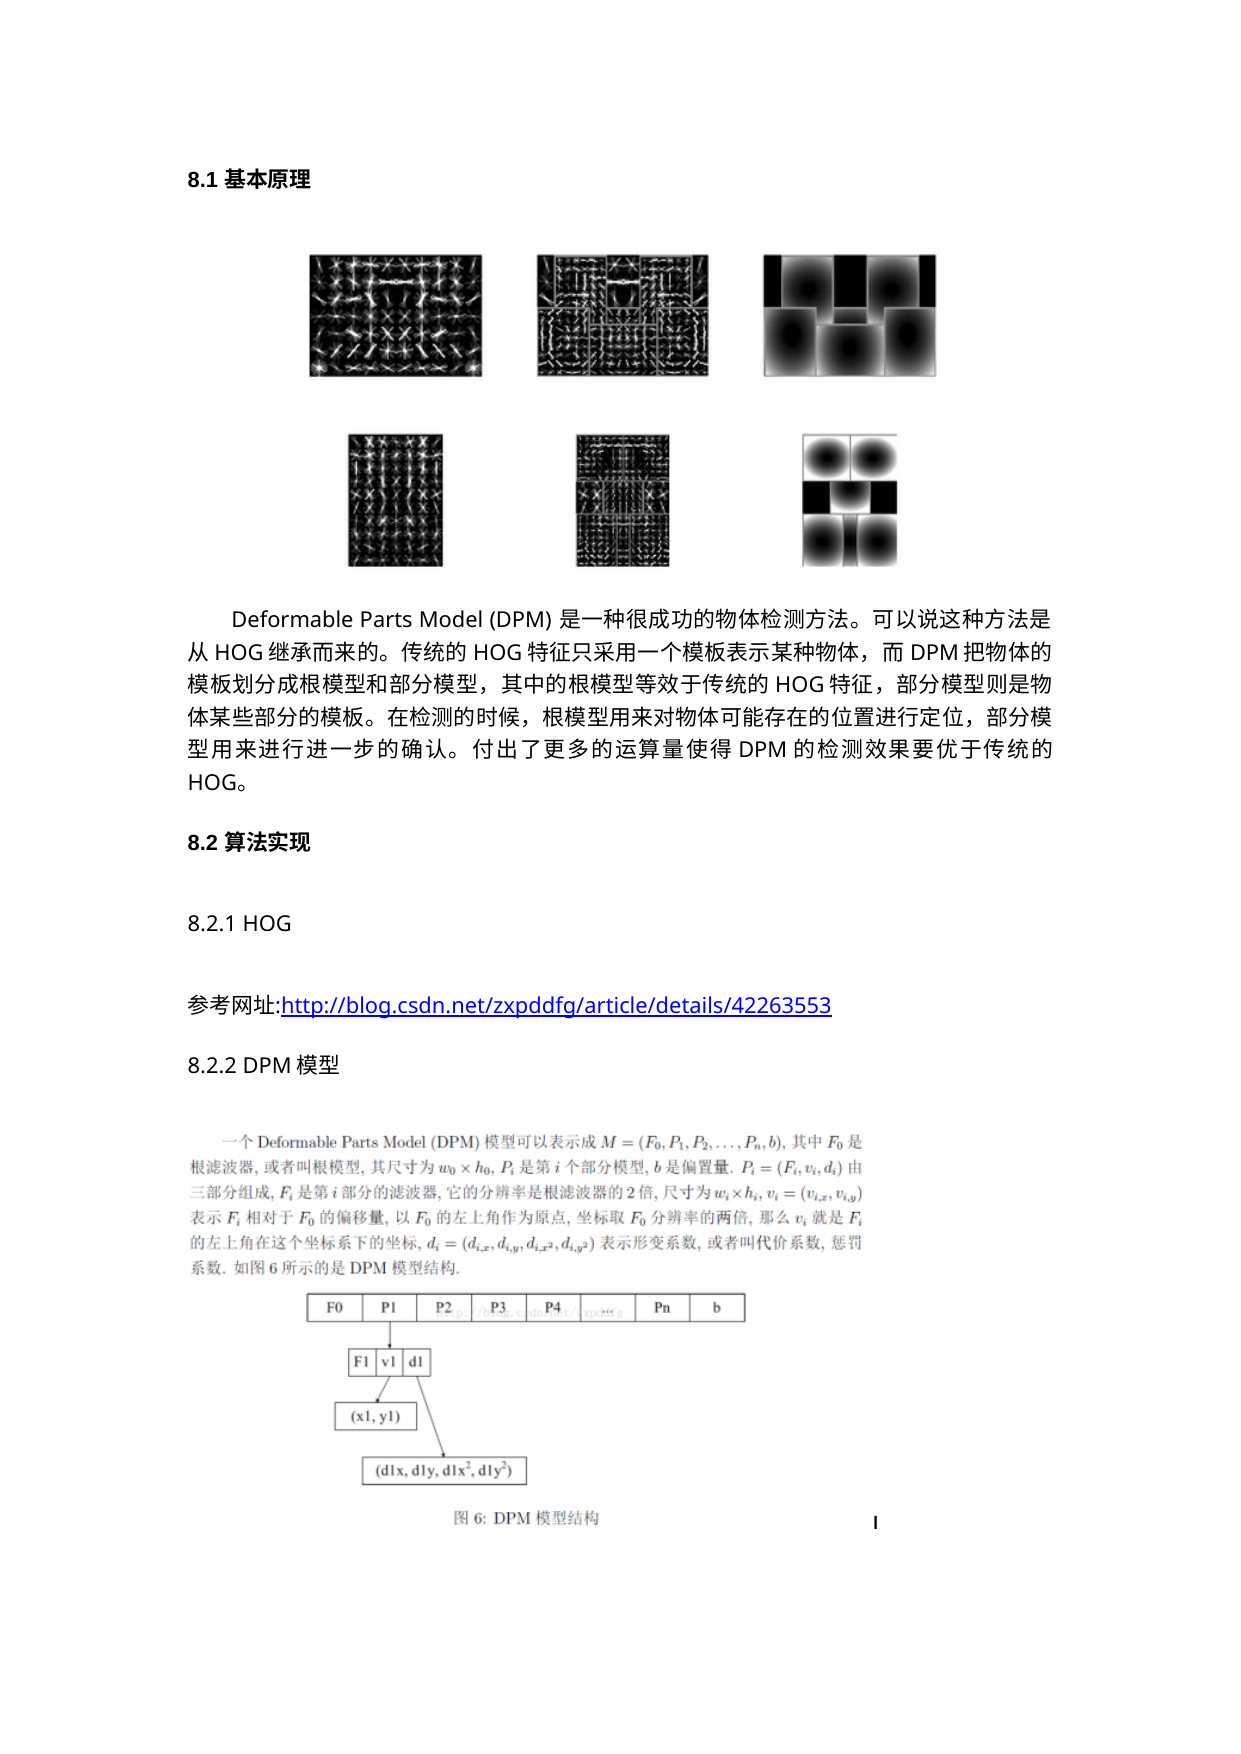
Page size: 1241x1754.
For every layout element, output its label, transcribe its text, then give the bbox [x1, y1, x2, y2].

picture [187, 1130, 896, 1529]
list Deformable Parts Model (DPM) 是一种很成功的物体检测方法。可以说这种方法是从HOG继承而来的。传统的HOG特征只采用一个模板表示某种物体，而DPM把物体的模板划分成根模型和部分模型，其中的根模型等效于传统的HOG特征，部分模型则是物体某些部分的模板。在检测的时候，根模型用来对物体可能存在的位置进行定位，部分模型用来进行进一步的确认。付出了更多的运算量使得DPM的检测效果要优于传统的HOG。 [187, 602, 1053, 797]
picture [294, 244, 946, 584]
subtitle 8.1 基本原理 [187, 162, 1053, 194]
subtitle 8.2 算法实现 [187, 824, 1053, 857]
subtitle 8.2.2 DPM模型 [187, 1048, 1053, 1080]
subtitle 8.2.1 HOG [187, 907, 1053, 939]
list 参考网址:http://blog.csdn.net/zxpddfg/article/details/42263553 [187, 988, 1053, 1021]
